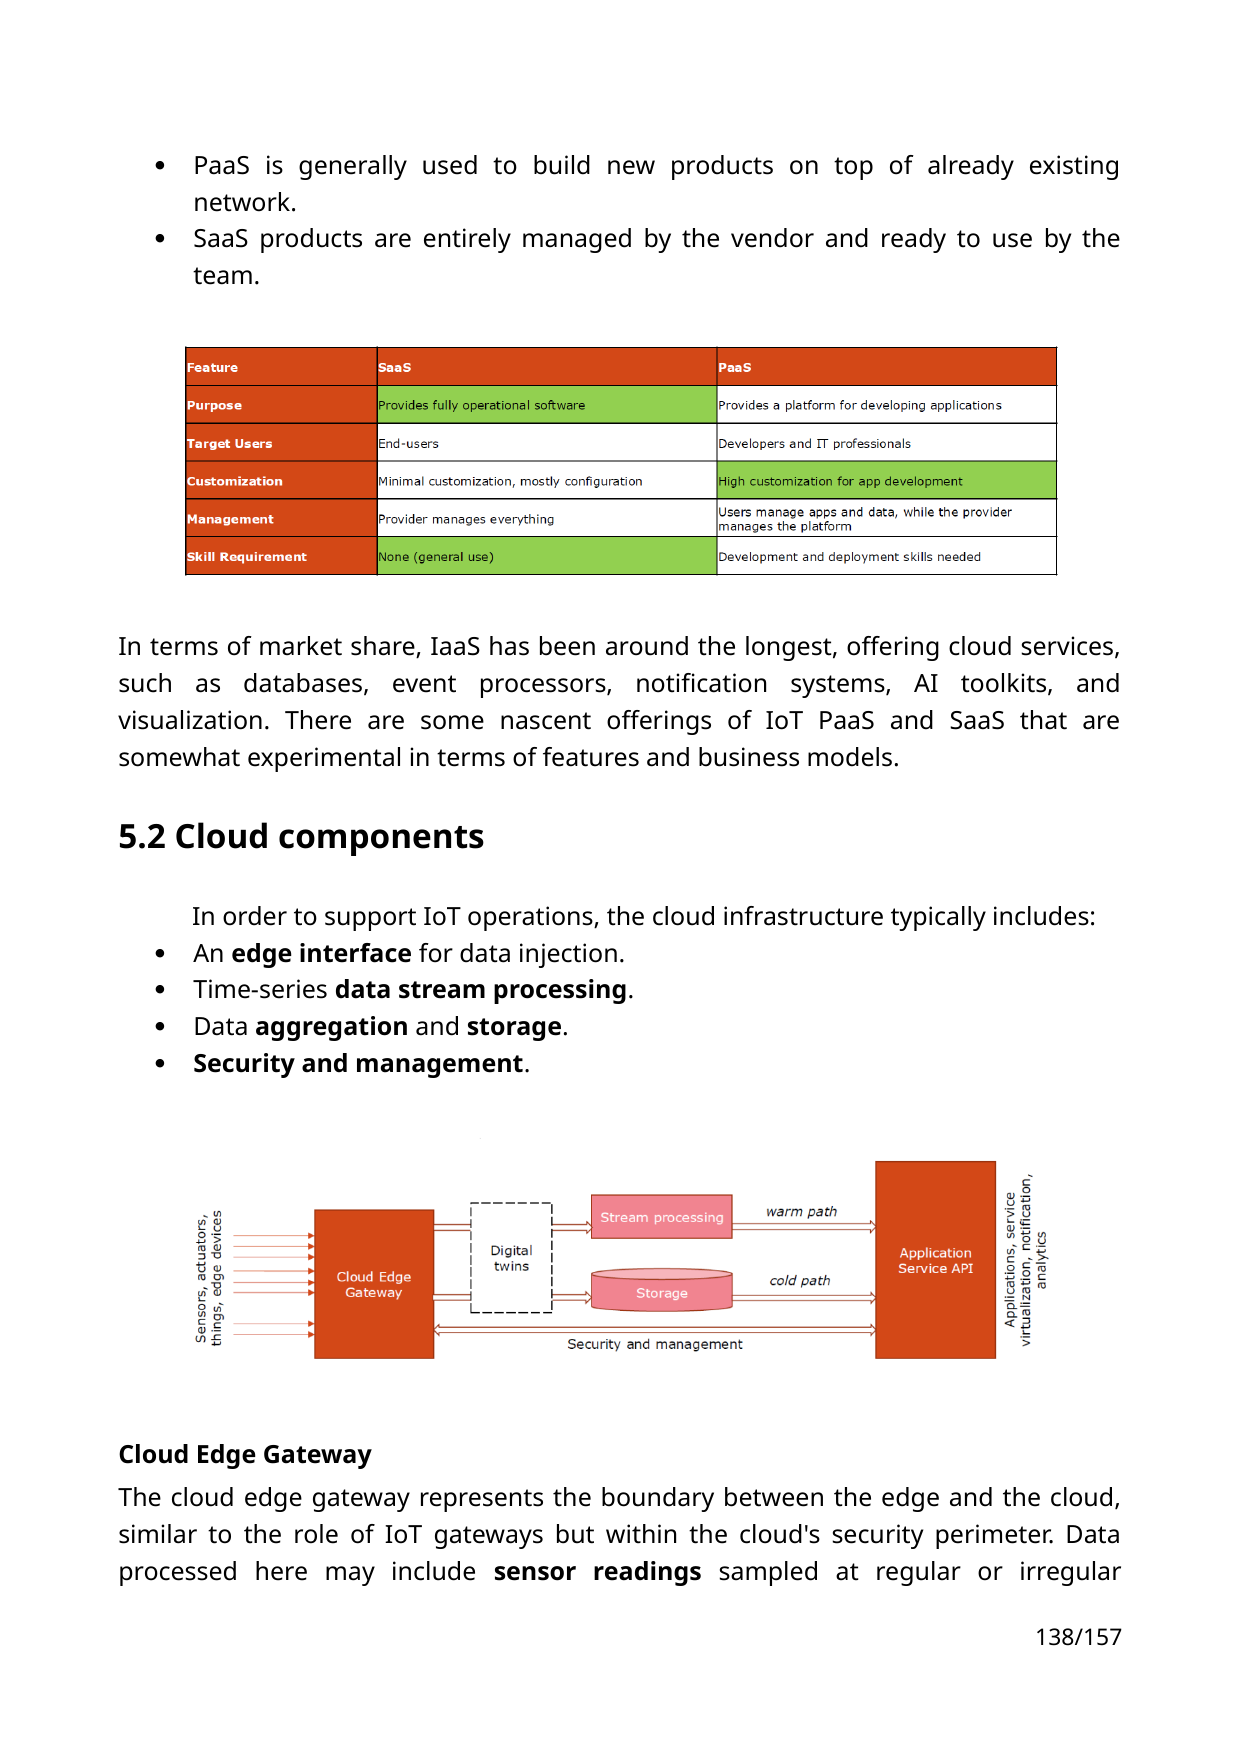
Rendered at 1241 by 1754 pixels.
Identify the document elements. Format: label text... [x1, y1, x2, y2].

text In terms of market share, IaaS has been around the longest, offering cloud services, such as databases, event processors, notification systems, AI toolkits, and visualization. There are some nascent offerings of IoT PaaS and SaaS that are somewhat experimental in terms of features and business models. [118, 629, 1122, 773]
list Time-series data stream processing. [156, 972, 1122, 1006]
subtitle 5.2 Cloud components [118, 813, 1122, 858]
picture [168, 331, 1072, 591]
list An edge interface for data injection. [156, 935, 1122, 969]
text Cloud Edge Gateway [118, 1437, 1122, 1471]
list PaaS is generally used to build new products on top of already existing network. [156, 148, 1122, 218]
picture [174, 1119, 1066, 1398]
list In order to support IoT operations, the cloud infrastructure typically includes: [118, 899, 1122, 933]
list Security and management. [156, 1046, 1122, 1080]
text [118, 1480, 1122, 1587]
list SaaS products are entirely managed by the vendor and ready to use by the team. [156, 221, 1122, 292]
list Data aggregation and storage. [156, 1009, 1122, 1043]
